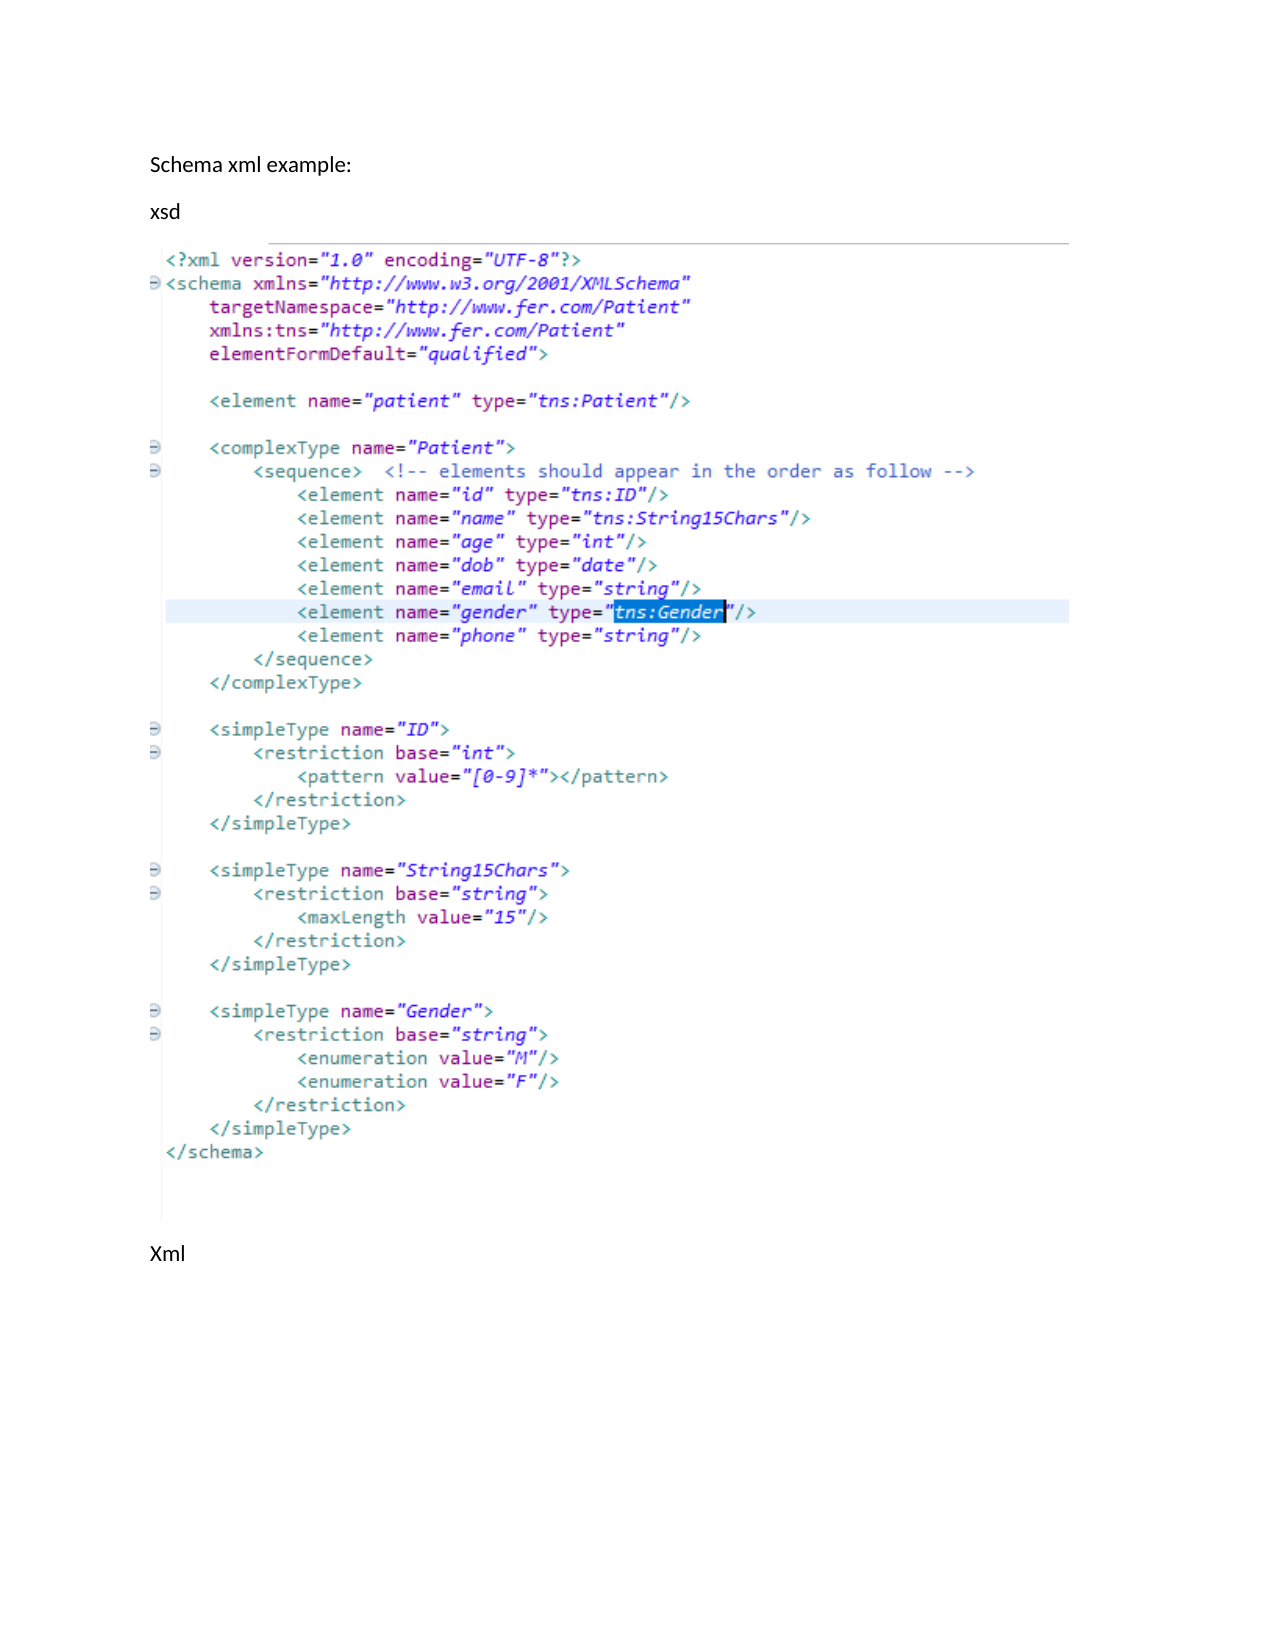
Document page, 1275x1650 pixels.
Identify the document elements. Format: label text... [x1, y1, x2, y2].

text xsd [150, 197, 1125, 225]
text Xml [150, 1239, 1125, 1267]
text Schema xml example: [150, 150, 1125, 178]
picture [150, 243, 1069, 1221]
